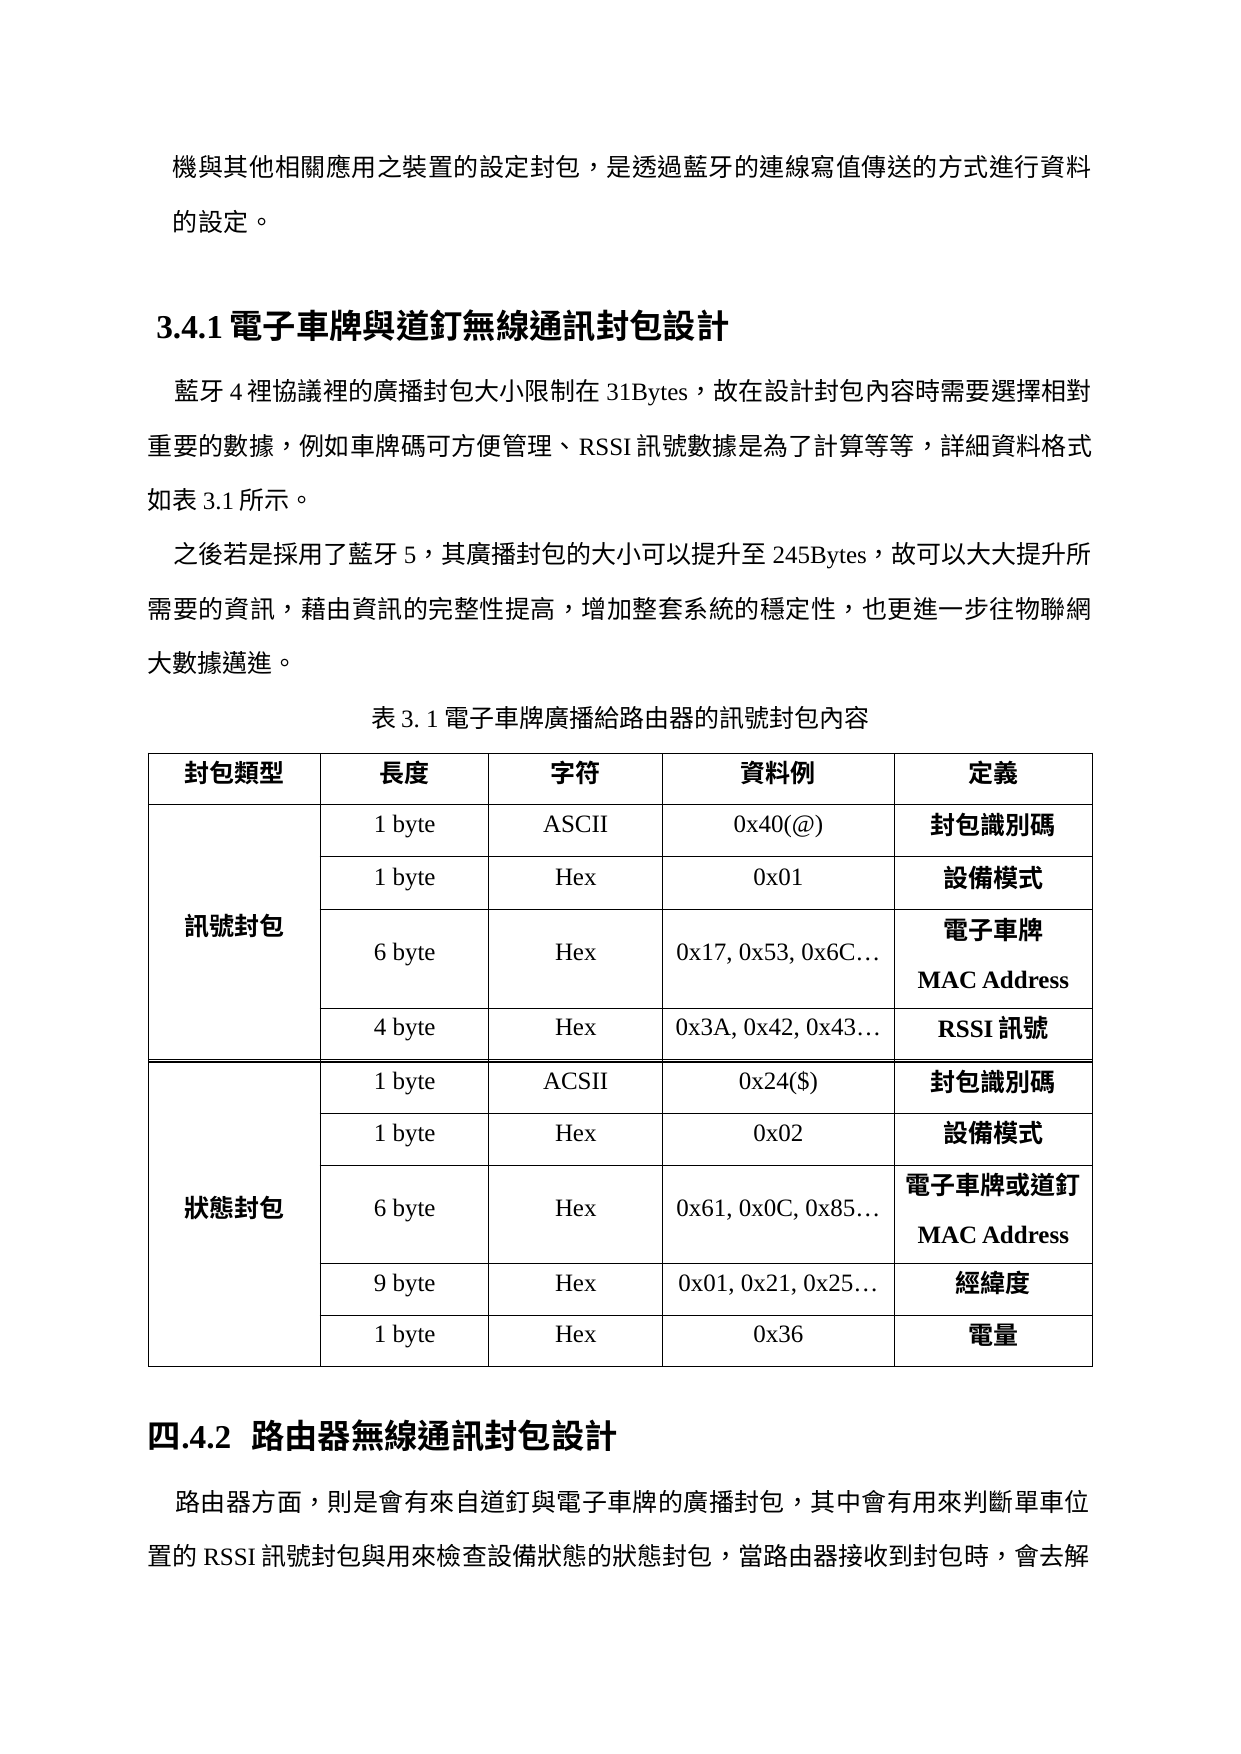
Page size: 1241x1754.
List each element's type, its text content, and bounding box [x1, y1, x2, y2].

table_cell Hex [489, 857, 662, 909]
table_cell 電子車牌 MAC Address [895, 910, 1092, 1008]
table_cell 1 byte [321, 1114, 488, 1164]
table_cell 0x02 [663, 1114, 894, 1164]
table_cell 設備模式 [895, 857, 1092, 909]
table_cell 0x40(@) [663, 805, 894, 856]
text 表3. 1 電子車牌廣播給路由器的訊號封包內容 [148, 698, 1092, 734]
table_cell Hex [489, 1264, 662, 1314]
table_cell 0x01 [663, 857, 894, 909]
subtitle 路由器無線通訊封包設計 [148, 1410, 1067, 1458]
table_cell 經緯度 [895, 1264, 1092, 1314]
table_header 定義 [895, 754, 1092, 804]
table_header 字符 [489, 754, 662, 804]
table_cell Hex [489, 1114, 662, 1164]
table_cell 封包識別碼 [895, 1063, 1092, 1113]
table_cell RSSI訊號 [895, 1009, 1092, 1059]
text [148, 1482, 1092, 1573]
subtitle 3.4.1電子車牌與道釘無線通訊封包設計 [148, 299, 1067, 348]
table_cell 0x17, 0x53, 0x6C… [663, 910, 894, 1008]
table_cell Hex [489, 1316, 662, 1366]
table_header 資料例 [663, 754, 894, 804]
table_cell 電量 [895, 1316, 1092, 1366]
table_cell Hex [489, 1009, 662, 1059]
table_cell 訊號封包 [149, 805, 320, 1059]
table_cell 狀態封包 [149, 1063, 320, 1366]
table_cell 0x36 [663, 1316, 894, 1366]
table_cell 6 byte [321, 1166, 488, 1263]
table_header 封包類型 [149, 754, 320, 804]
table_cell 設備模式 [895, 1114, 1092, 1164]
table_cell 1 byte [321, 805, 488, 856]
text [173, 148, 1092, 238]
table_cell 0x01, 0x21, 0x25… [663, 1264, 894, 1314]
table_cell 0x61, 0x0C, 0x85… [663, 1166, 894, 1263]
table_cell ASCII [489, 805, 662, 856]
table_cell Hex [489, 1166, 662, 1263]
table_cell 0x24($) [663, 1063, 894, 1113]
table_cell 0x3A, 0x42, 0x43… [663, 1009, 894, 1059]
table_cell 1 byte [321, 1316, 488, 1366]
table_cell 9 byte [321, 1264, 488, 1314]
text 之後若是採用了藍牙5，其廣播封包的大小可以提升至245Bytes，故可以大大提升所需要的資訊，藉由資訊的完整性提高，增加整套系統的穩定性，也更進一步往物聯網大數據邁進。 [148, 535, 1092, 680]
table_cell ACSII [489, 1063, 662, 1113]
table_cell 4 byte [321, 1009, 488, 1059]
table_cell 電子車牌或道釘 MAC Address [895, 1166, 1092, 1263]
text 藍牙4裡協議裡的廣播封包大小限制在31Bytes，故在設計封包內容時需要選擇相對重要的數據，例如車牌碼可方便管理、RSSI訊號數據是為了計算等等，詳細資料格式如表3.1所示。 [148, 372, 1092, 517]
table_cell 1 byte [321, 1063, 488, 1113]
table_cell 1 byte [321, 857, 488, 909]
table_cell Hex [489, 910, 662, 1008]
table_cell 6 byte [321, 910, 488, 1008]
table_header 長度 [321, 754, 488, 804]
table_cell 封包識別碼 [895, 805, 1092, 856]
